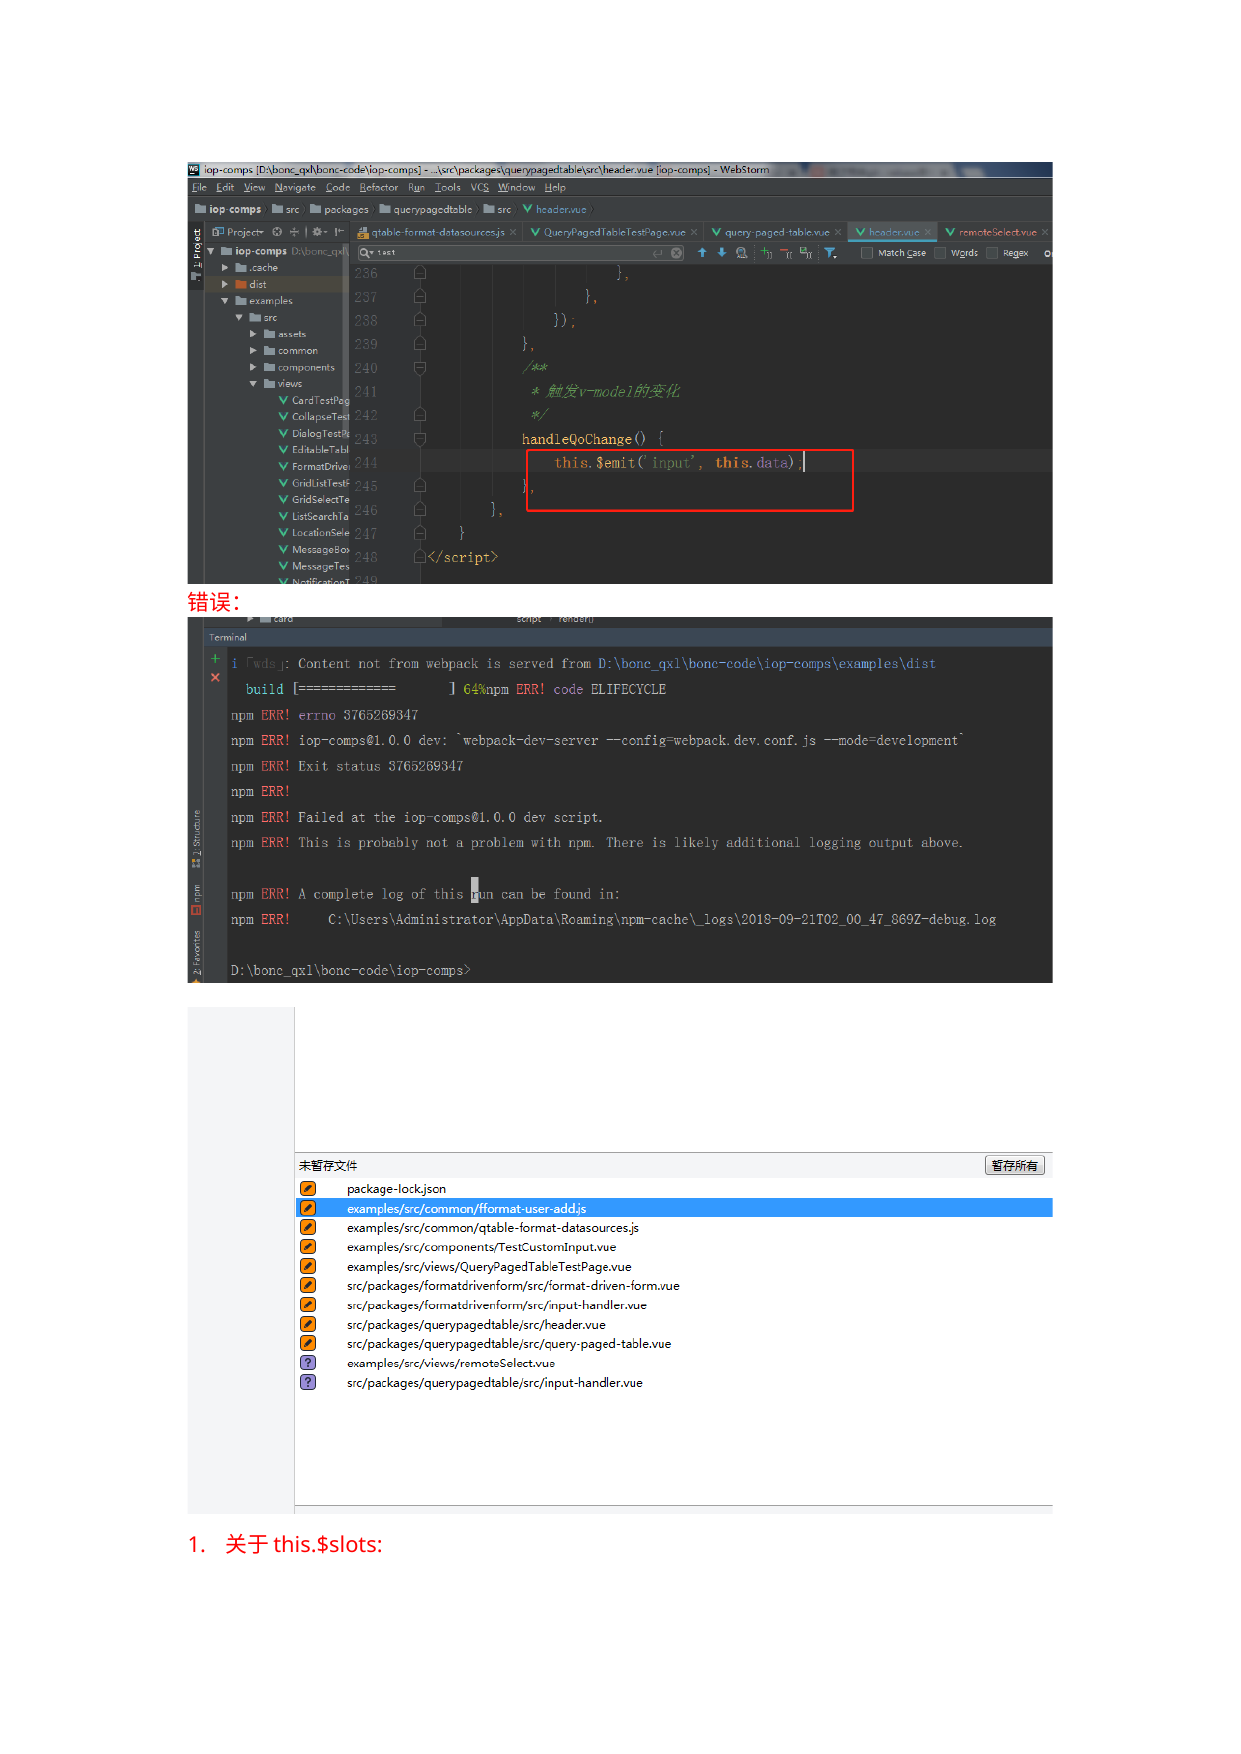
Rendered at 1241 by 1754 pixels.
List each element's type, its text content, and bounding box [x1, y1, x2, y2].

picture [187, 1007, 1053, 1514]
list 关于this.$slots: [187, 1527, 1053, 1559]
text 错误： [187, 584, 1053, 617]
picture [187, 617, 1053, 983]
picture [187, 162, 1053, 584]
